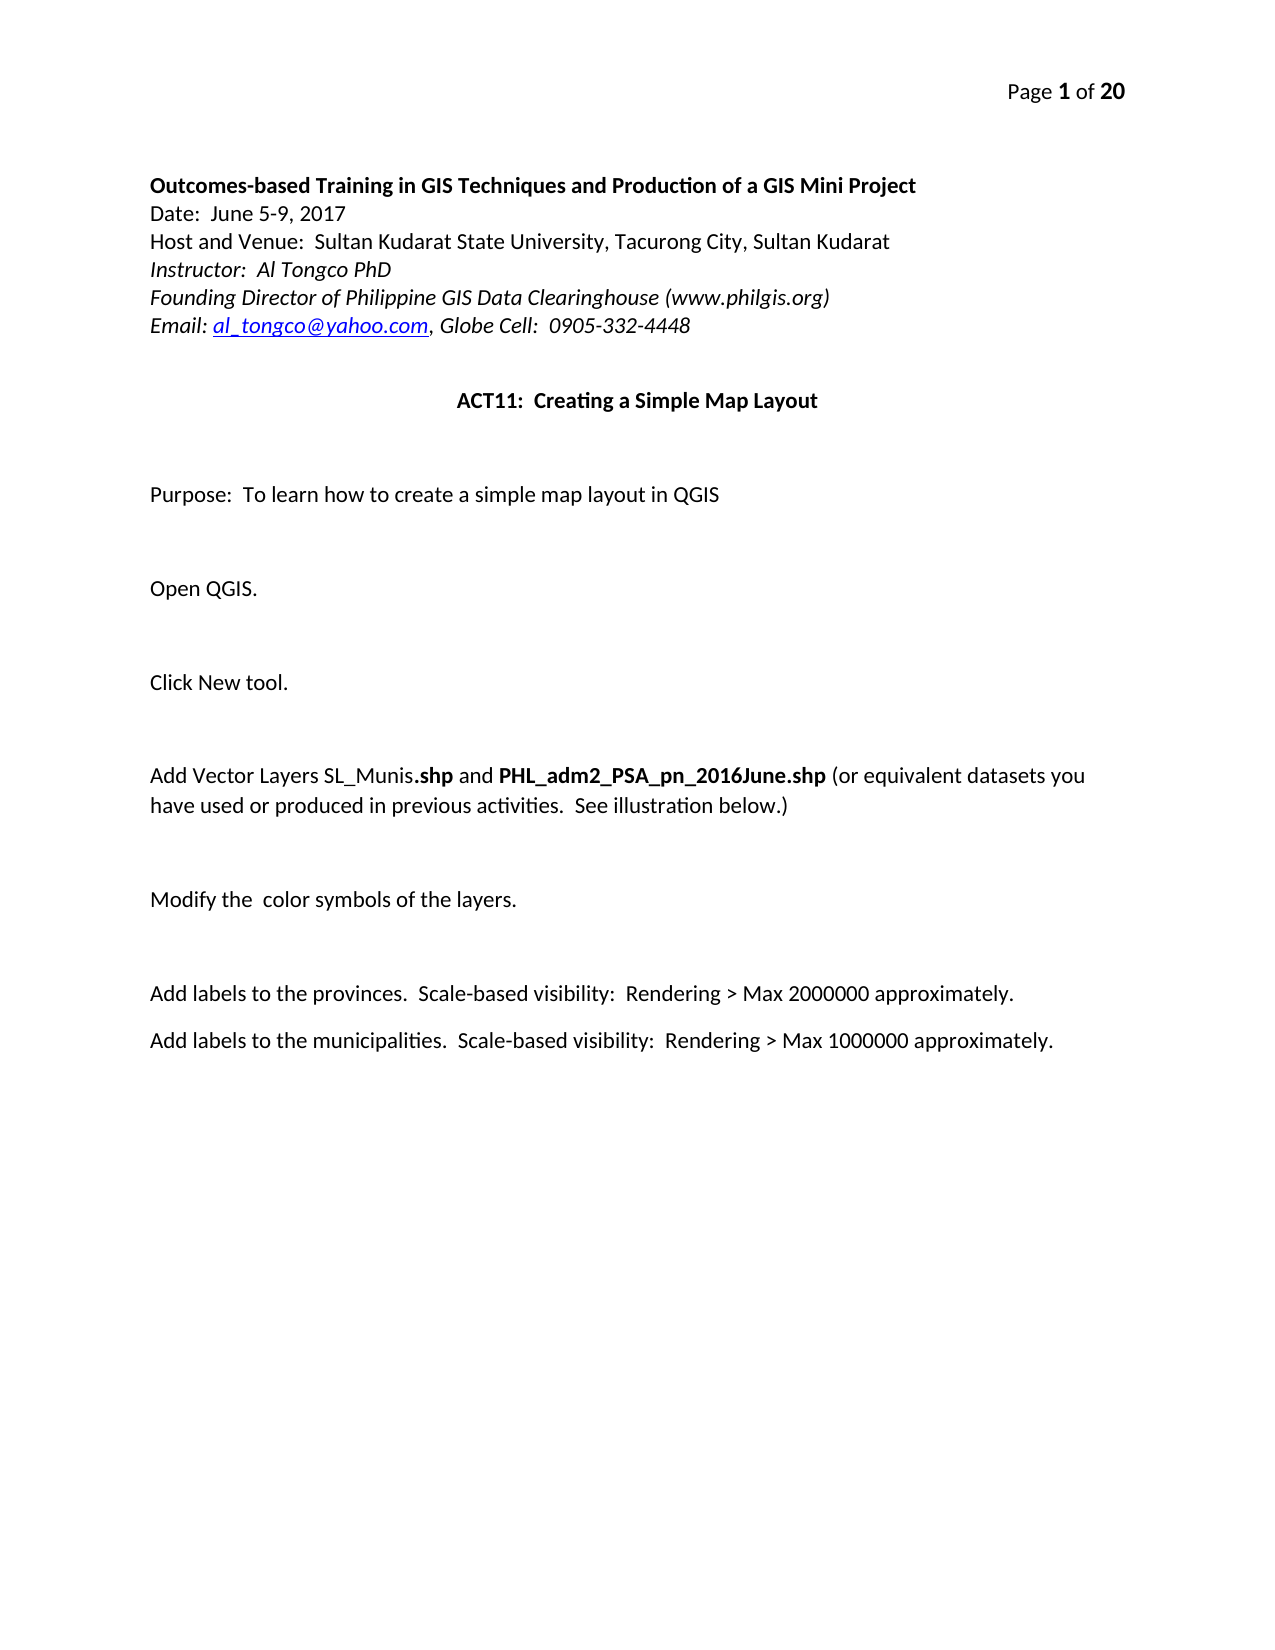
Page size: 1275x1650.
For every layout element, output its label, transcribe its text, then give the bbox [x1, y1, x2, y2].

text Modify the color symbols of the layers. [150, 885, 1125, 913]
text Date: June 5-9, 2017 [150, 199, 1125, 227]
text Email: al_tongco@yahoo.com, Globe Cell: 0905-332-4448 [150, 311, 1125, 339]
text Add labels to the municipalities. Scale-based visibility: Rendering > Max 1000000 approximately. [150, 1026, 1125, 1054]
text Purpose: To learn how to create a simple map layout in QGIS [150, 480, 1125, 508]
text Host and Venue: Sultan Kudarat State University, Tacurong City, Sultan Kudarat [150, 227, 1125, 255]
text Add Vector Layers SL_Munis.shp and PHL_adm2_PSA_pn_2016June.shp (or equivalent datasets you have used or produced in previous activities. See illustration below.) [150, 761, 1125, 819]
text Open QGIS. [150, 574, 1125, 602]
text Founding Director of Philippine GIS Data Clearinghouse (www.philgis.org) [150, 283, 1125, 311]
text Instructor: Al Tongco PhD [150, 255, 1125, 283]
text Click New tool. [150, 668, 1125, 696]
text ACT11: Creating a Simple Map Layout [150, 386, 1125, 414]
text Add labels to the provinces. Scale-based visibility: Rendering > Max 2000000 approximately. [150, 979, 1125, 1007]
text Outcomes-based Training in GIS Techniques and Production of a GIS Mini Project [150, 171, 1125, 199]
